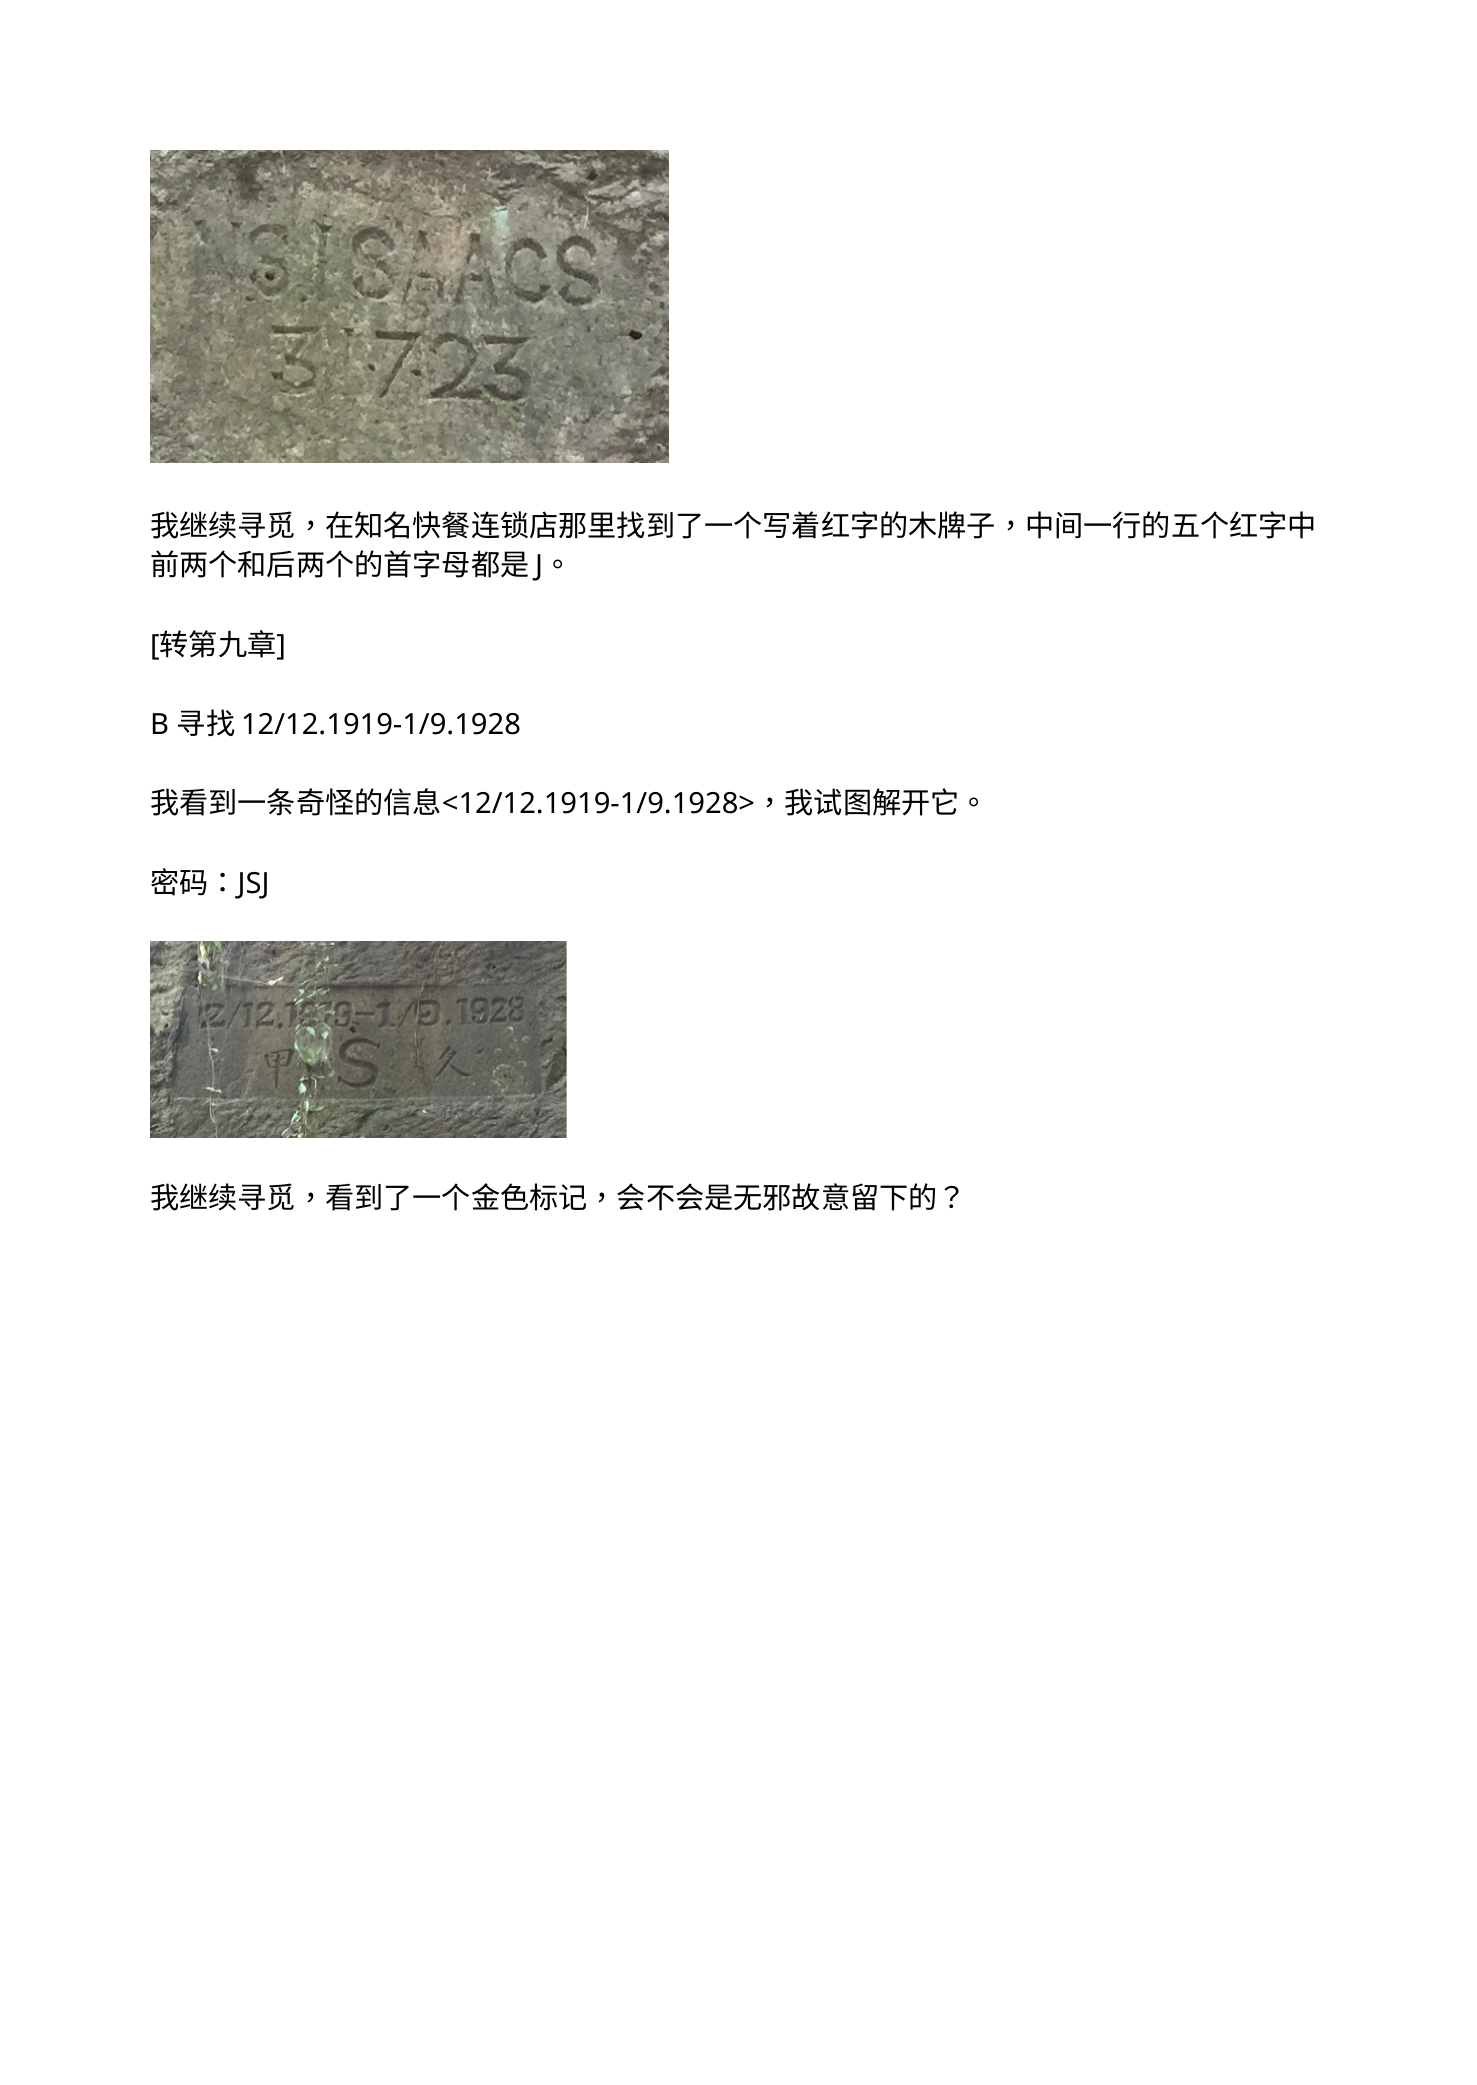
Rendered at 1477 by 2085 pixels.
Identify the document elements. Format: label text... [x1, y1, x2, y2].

text 密码：JSJ [150, 862, 1326, 902]
text 我继续寻觅，看到了一个金色标记，会不会是无邪故意留下的？ [150, 1177, 1326, 1217]
text 我看到一条奇怪的信息<12/12.1919-1/9.1928>，我试图解开它。 [150, 783, 1326, 822]
text 我继续寻觅，在知名快餐连锁店那里找到了一个写着红字的木牌子，中间一行的五个红字中前两个和后两个的首字母都是J。 [150, 502, 1326, 584]
text B 寻找12/12.1919-1/9.1928 [150, 703, 1326, 743]
text [转第九章] [150, 624, 1326, 664]
picture [150, 150, 669, 463]
picture [150, 941, 567, 1138]
